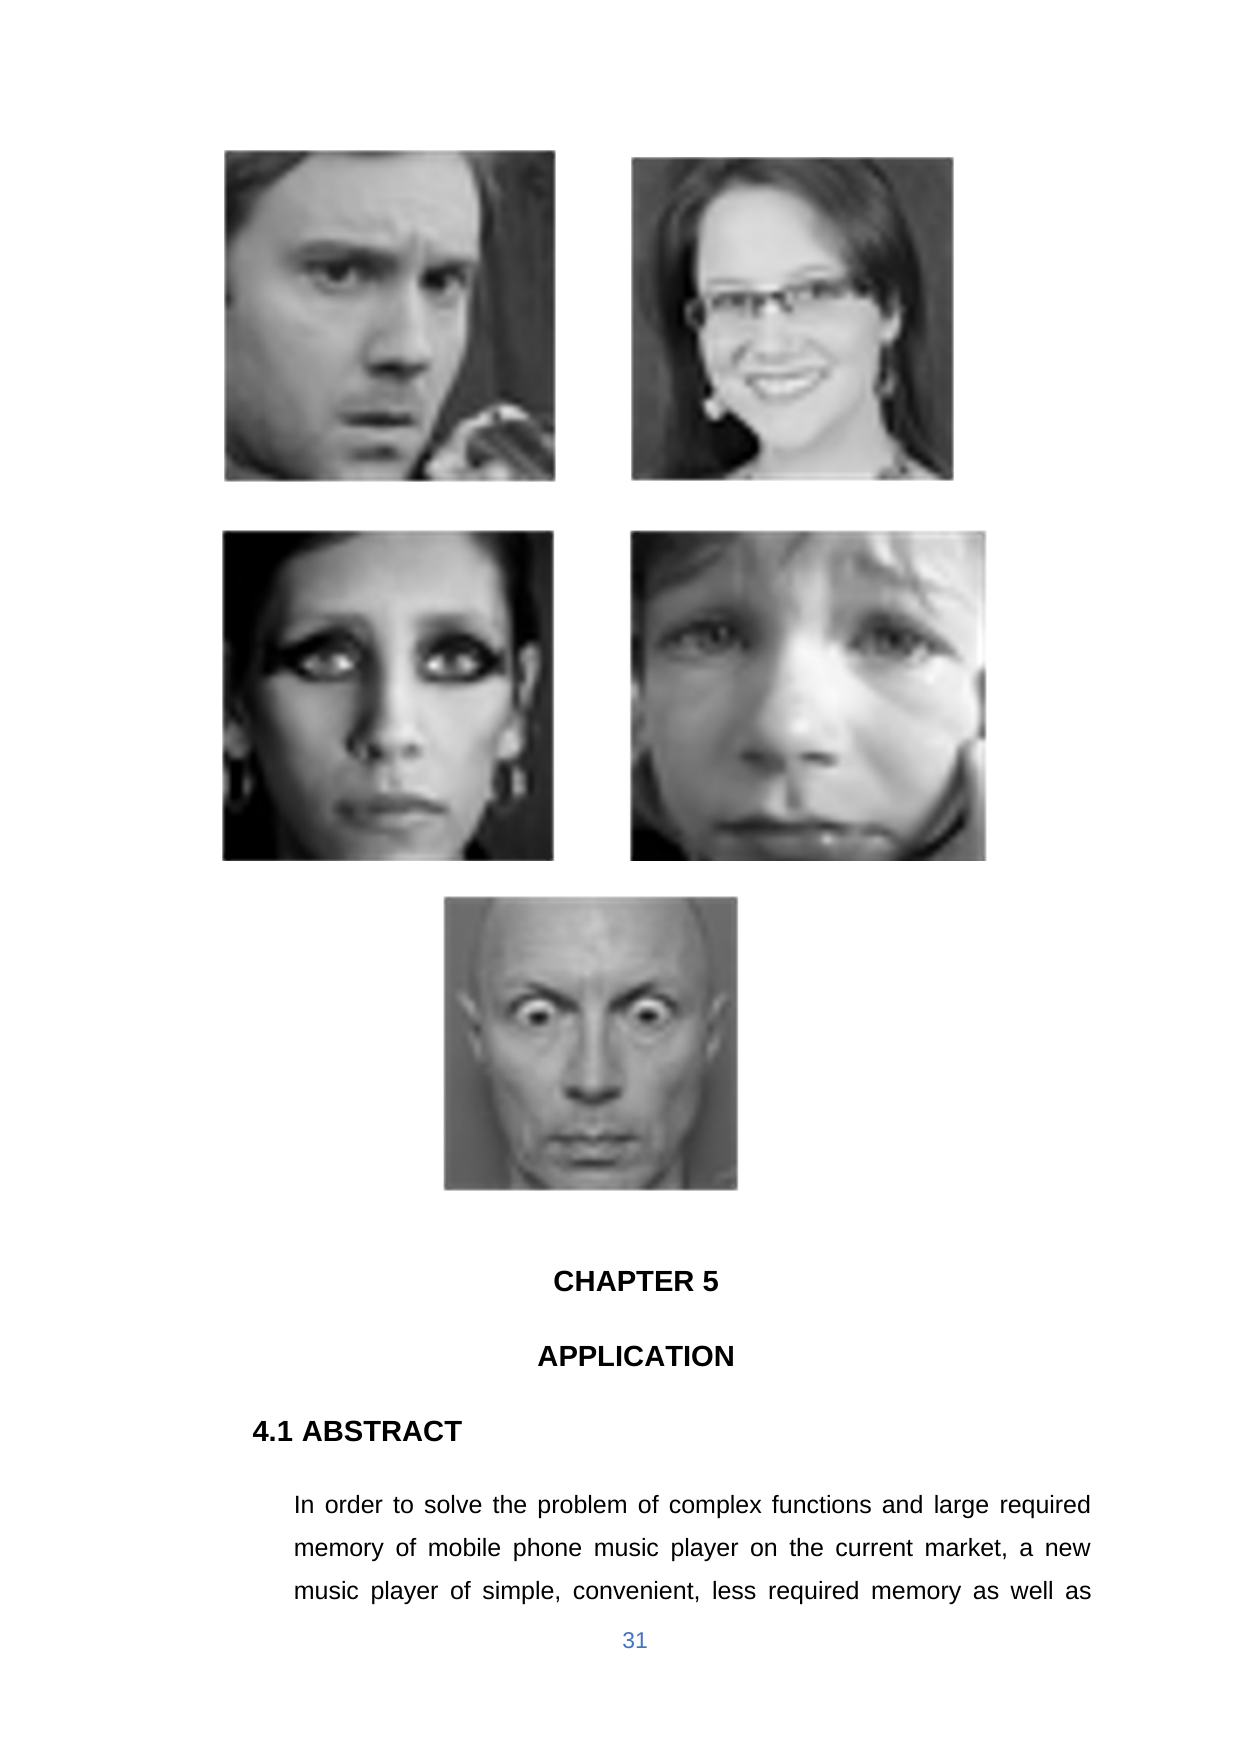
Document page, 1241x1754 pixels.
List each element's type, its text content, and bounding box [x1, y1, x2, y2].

picture [627, 524, 996, 861]
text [293, 1489, 1092, 1604]
picture [221, 526, 559, 861]
picture [430, 875, 757, 1219]
text CHAPTER 5 [222, 1264, 1092, 1297]
list ABSTRACT [252, 1414, 1092, 1448]
picture [627, 155, 958, 486]
picture [221, 147, 559, 486]
text APPLICATION [222, 1339, 1092, 1372]
